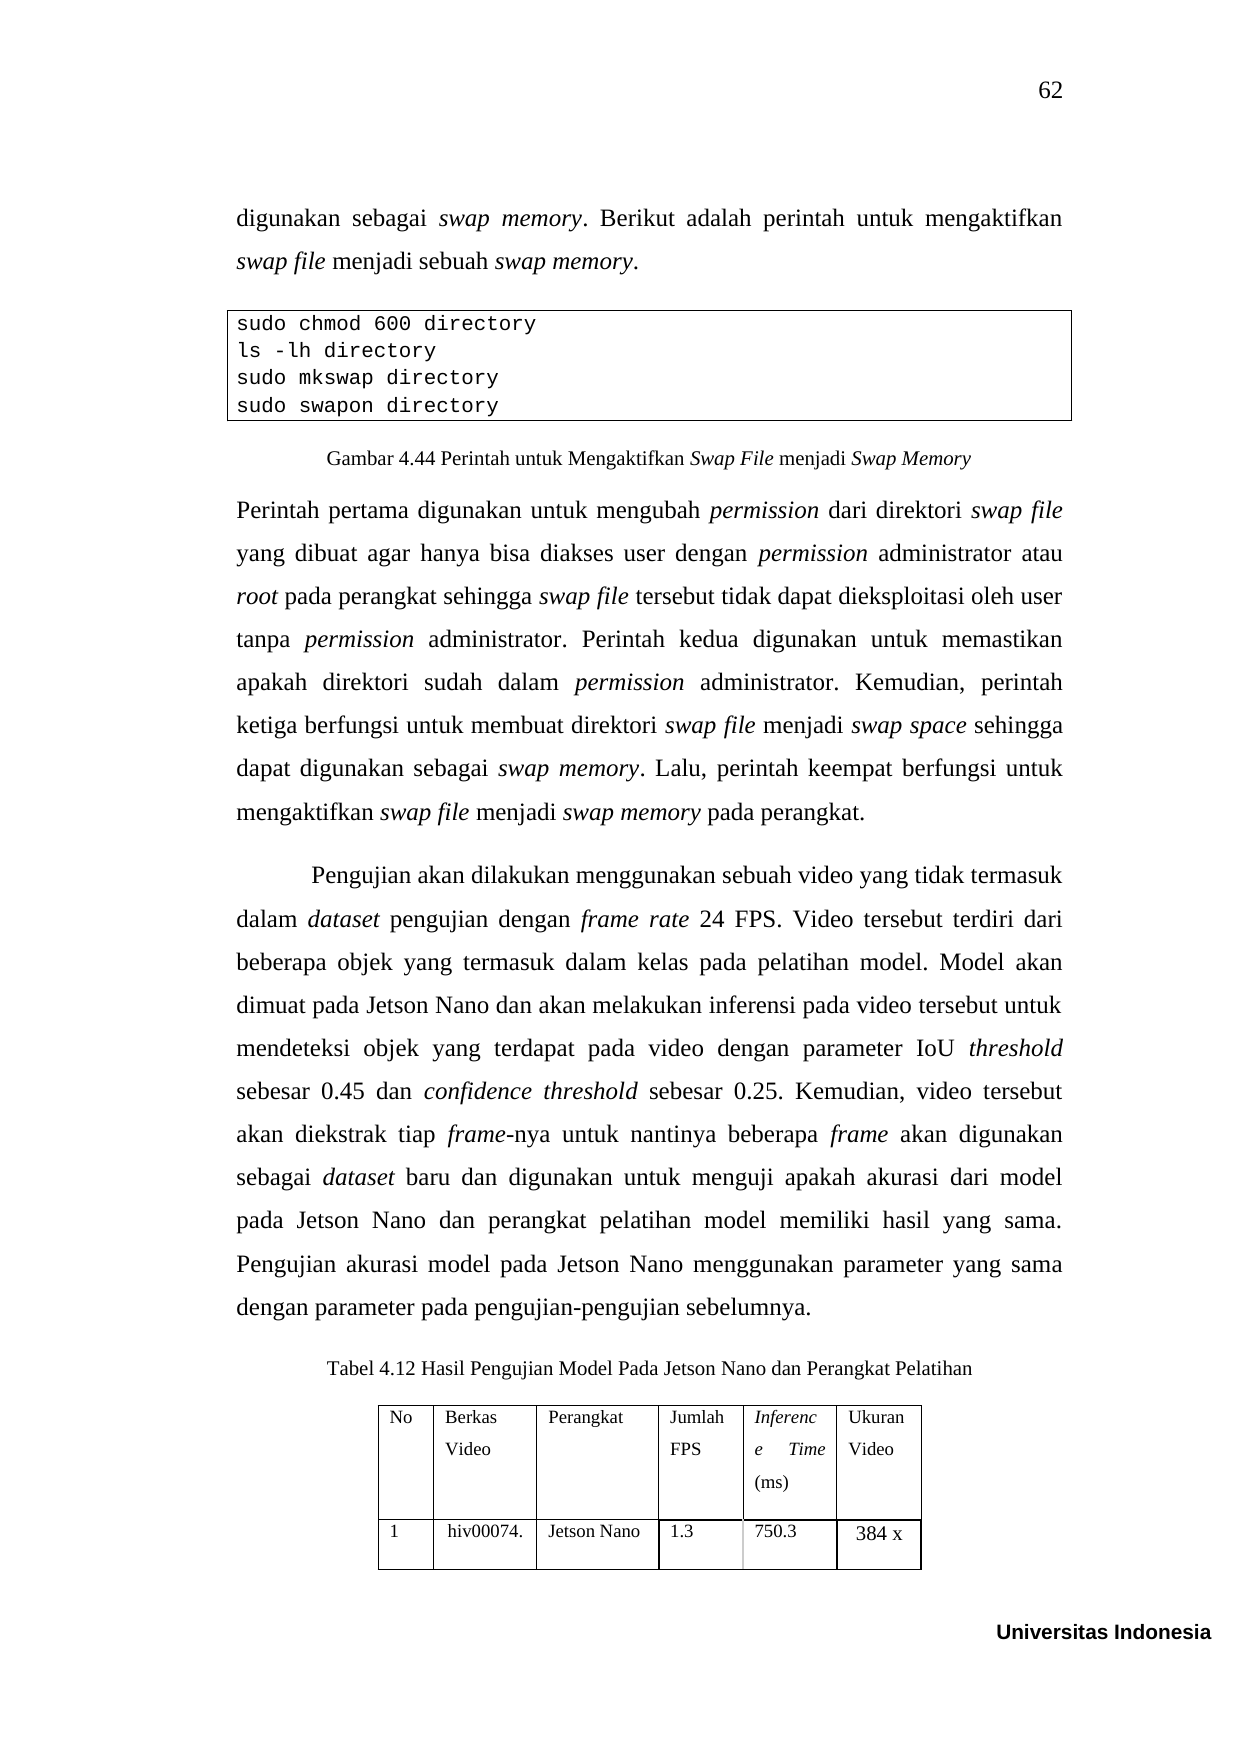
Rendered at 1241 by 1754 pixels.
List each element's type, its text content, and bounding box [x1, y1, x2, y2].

text sudo chmod 600 directory [228, 311, 1071, 337]
table_cell Jetson Nano [537, 1520, 658, 1569]
text ls -lh directory [228, 337, 1071, 364]
table_cell hiv00074.mp4 [434, 1520, 536, 1569]
text Perintah pertama digunakan untuk mengubah permission dari direktori swap file yang dibuat agar hanya bisa diakses user dengan permission administrator atau root pada perangkat sehingga swap file tersebut tidak dapat dieksploitasi oleh user tanpa permission administrator. Perintah kedua digunakan untuk memastikan apakah direktori sudah dalam permission administrator. Kemudian, perintah ketiga berfungsi untuk membuat direktori swap file menjadi swap space sehingga dapat digunakan sebagai swap memory. Lalu, perintah keempat berfungsi untuk mengaktifkan swap file menjadi swap memory pada perangkat. [236, 495, 1063, 825]
text sudo mkswap directory [228, 364, 1071, 391]
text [236, 203, 1063, 275]
table_header Perangkat [537, 1406, 658, 1519]
table_cell 384 x 640 [838, 1521, 920, 1569]
table_cell 750.3 [744, 1521, 836, 1569]
table_header No [379, 1406, 433, 1519]
table_cell 1 [379, 1520, 433, 1569]
text Pengujian akan dilakukan menggunakan sebuah video yang tidak termasuk dalam dataset pengujian dengan frame rate 24 FPS. Video tersebut terdiri dari beberapa objek yang termasuk dalam kelas pada pelatihan model. Model akan dimuat pada Jetson Nano dan akan melakukan inferensi pada video tersebut untuk mendeteksi objek yang terdapat pada video dengan parameter IoU threshold sebesar 0.45 dan confidence threshold sebesar 0.25. Kemudian, video tersebut akan diekstrak tiap frame-nya untuk nantinya beberapa frame akan digunakan sebagai dataset baru dan digunakan untuk menguji apakah akurasi dari model pada Jetson Nano dan perangkat pelatihan model memiliki hasil yang sama. Pengujian akurasi model pada Jetson Nano menggunakan parameter yang sama dengan parameter pada pengujian-pengujian sebelumnya. [236, 861, 1063, 1321]
table_header Ukuran Video [837, 1406, 921, 1519]
table_header Inference Time (ms) [744, 1406, 836, 1519]
table_header Jumlah FPS [659, 1406, 743, 1519]
text sudo swapon directory [228, 391, 1071, 420]
table_cell 1.3 [660, 1521, 742, 1569]
table_header Berkas Video [434, 1406, 536, 1519]
